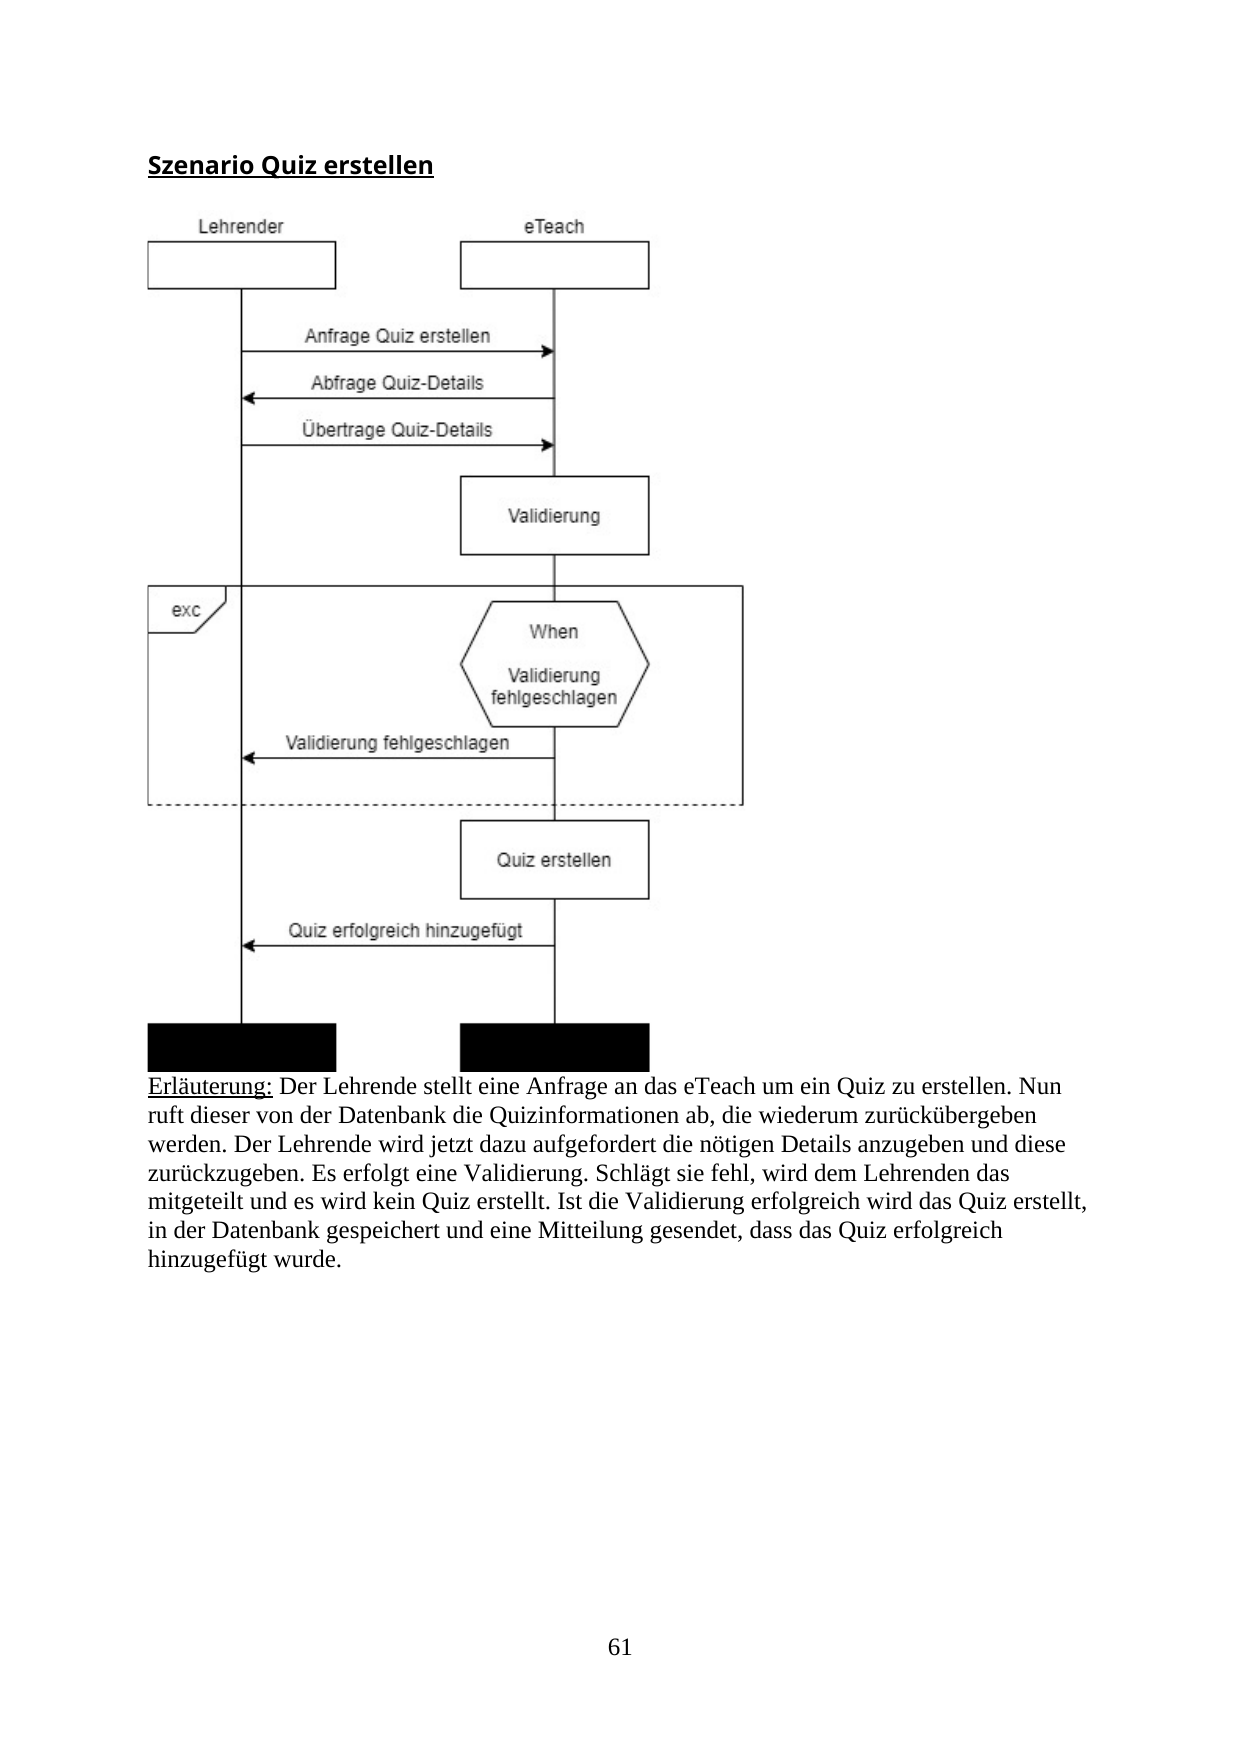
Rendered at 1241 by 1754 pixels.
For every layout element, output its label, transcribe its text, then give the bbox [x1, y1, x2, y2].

text Szenario Quiz erstellen [148, 148, 1093, 182]
text Erläuterung: Der Lehrende stellt eine Anfrage an das eTeach um ein Quiz zu erstellen. Nun ruft dieser von der Datenbank die Quizinformationen ab, die wiederum zurückübergeben werden. Der Lehrende wird jetzt dazu aufgefordert die nötigen Details anzugeben und diese zurückzugeben. Es erfolgt eine Validierung. Schlägt sie fehl, wird dem Lehrenden das mitgeteilt und es wird kein Quiz erstellt. Ist die Validierung erfolgreich wird das Quiz erstellt, in der Datenbank gespeichert und eine Mitteilung gesendet, dass das Quiz erfolgreich hinzugefügt wurde. [148, 1071, 1093, 1273]
picture [147, 210, 747, 1072]
